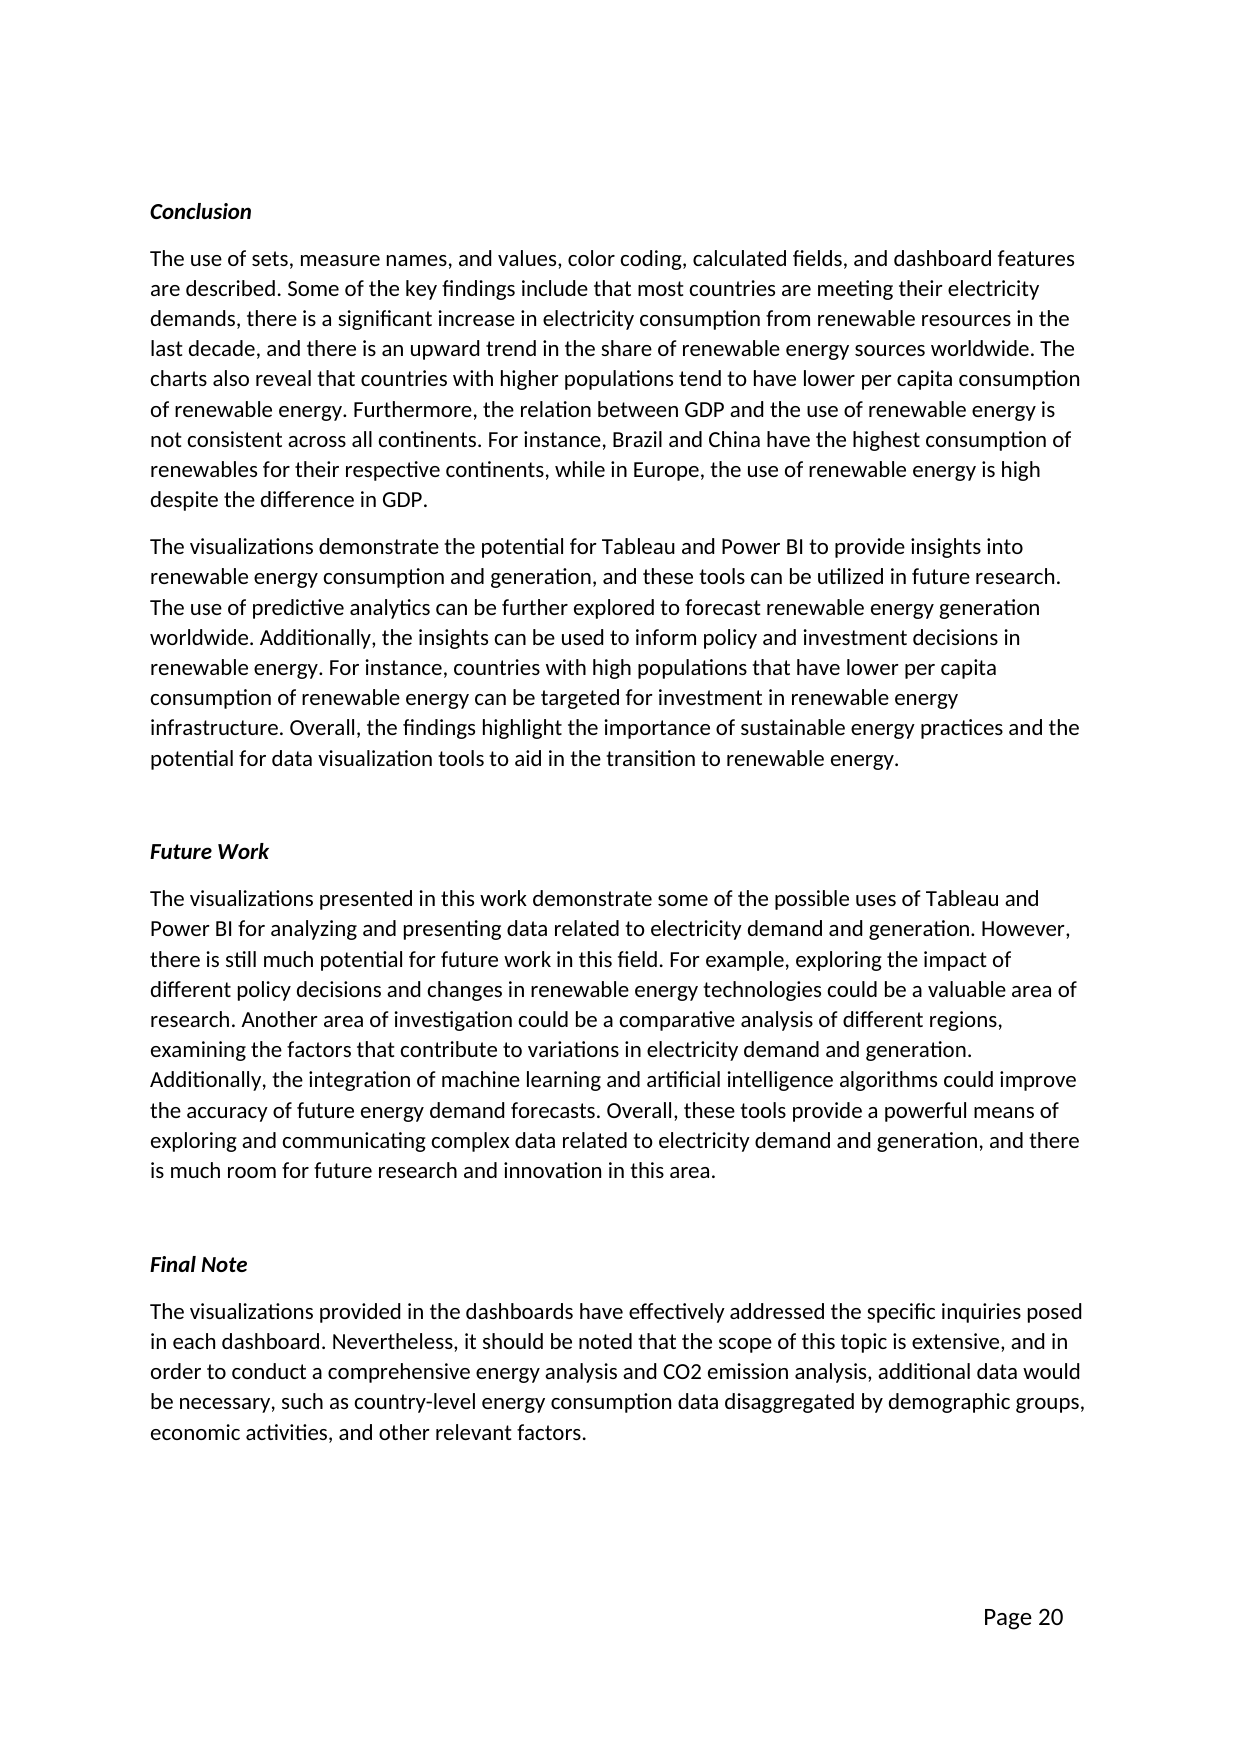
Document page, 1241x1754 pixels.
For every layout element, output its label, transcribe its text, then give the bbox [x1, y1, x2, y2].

text The visualizations presented in this work demonstrate some of the possible uses of Tableau and Power BI for analyzing and presenting data related to electricity demand and generation. However, there is still much potential for future work in this field. For example, exploring the impact of different policy decisions and changes in renewable energy technologies could be a valuable area of research. Another area of investigation could be a comparative analysis of different regions, examining the factors that contribute to variations in electricity demand and generation. Additionally, the integration of machine learning and artificial intelligence algorithms could improve the accuracy of future energy demand forecasts. Overall, these tools provide a powerful means of exploring and communicating complex data related to electricity demand and generation, and there is much room for future research and innovation in this area. [150, 884, 1090, 1184]
text The use of sets, measure names, and values, color coding, calculated fields, and dashboard features are described. Some of the key findings include that most countries are meeting their electricity demands, there is a significant increase in electricity consumption from renewable resources in the last decade, and there is an upward trend in the share of renewable energy sources worldwide. The charts also reveal that countries with higher populations tend to have lower per capita consumption of renewable energy. Furthermore, the relation between GDP and the use of renewable energy is not consistent across all continents. For instance, Brazil and China have the highest consumption of renewables for their respective continents, while in Europe, the use of renewable energy is high despite the difference in GDP. [150, 244, 1090, 513]
text The visualizations demonstrate the potential for Tableau and Power BI to provide insights into renewable energy consumption and generation, and these tools can be utilized in future research. The use of predictive analytics can be further explored to forecast renewable energy generation worldwide. Additionally, the insights can be used to inform policy and investment decisions in renewable energy. For instance, countries with high populations that have lower per capita consumption of renewable energy can be targeted for investment in renewable energy infrastructure. Overall, the findings highlight the importance of sustainable energy practices and the potential for data visualization tools to aid in the transition to renewable energy. [150, 532, 1090, 772]
text Future Work [150, 837, 1090, 866]
text Conclusion [150, 197, 1090, 225]
text The visualizations provided in the dashboards have effectively addressed the specific inquiries posed in each dashboard. Nevertheless, it should be noted that the scope of this topic is extensive, and in order to conduct a comprehensive energy analysis and CO2 emission analysis, additional data would be necessary, such as country-level energy consumption data disaggregated by demographic groups, economic activities, and other relevant factors. [150, 1297, 1090, 1446]
text Final Note [150, 1250, 1090, 1278]
